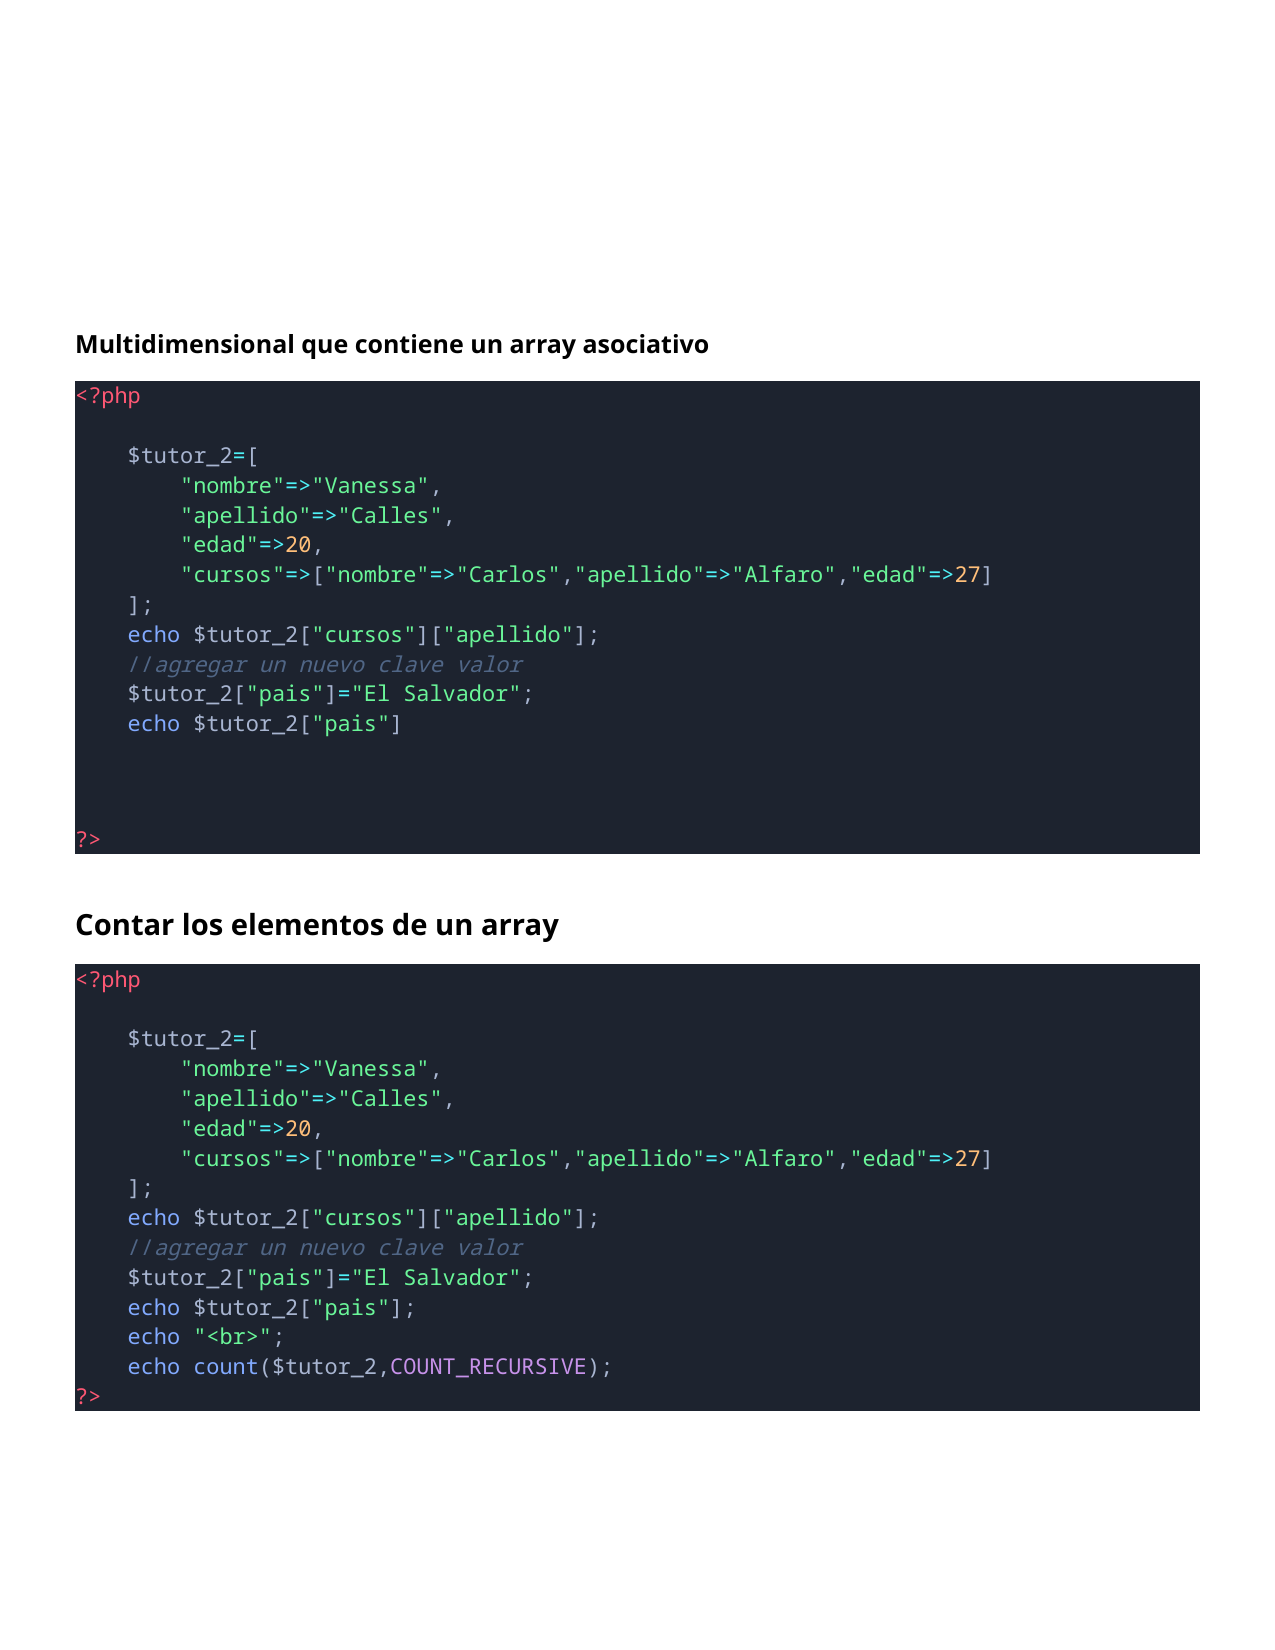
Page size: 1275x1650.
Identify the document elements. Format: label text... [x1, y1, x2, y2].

text ]; [75, 589, 1200, 619]
text "nombre"=>"Vanessa", [75, 1053, 1200, 1083]
text <?php [75, 381, 1200, 410]
text ?> [75, 1381, 1200, 1411]
text echo $tutor_2["cursos"]["apellido"]; [75, 1202, 1200, 1232]
text $tutor_2["pais"]="El Salvador"; [75, 678, 1200, 708]
text "edad"=>20, [75, 1113, 1200, 1142]
text "edad"=>20, [75, 529, 1200, 559]
text "nombre"=>"Vanessa", [75, 470, 1200, 500]
text echo $tutor_2["pais"]; [75, 1291, 1200, 1321]
text $tutor_2=[ [75, 1023, 1200, 1053]
text $tutor_2["pais"]="El Salvador"; [75, 1262, 1200, 1291]
text "apellido"=>"Calles", [75, 500, 1200, 529]
text Multidimensional que contiene un array asociativo [75, 327, 1200, 361]
text Contar los elementos de un array [75, 904, 1200, 944]
text "cursos"=>["nombre"=>"Carlos","apellido"=>"Alfaro","edad"=>27] [75, 1142, 1200, 1172]
text ]; [75, 1172, 1200, 1202]
text echo $tutor_2["pais"] [75, 708, 1200, 738]
text echo $tutor_2["cursos"]["apellido"]; [75, 619, 1200, 649]
text //agregar un nuevo clave valor [75, 649, 1200, 678]
text echo "<br>"; [75, 1321, 1200, 1351]
text $tutor_2=[ [75, 440, 1200, 470]
text "apellido"=>"Calles", [75, 1083, 1200, 1113]
text //agregar un nuevo clave valor [75, 1232, 1200, 1262]
text "cursos"=>["nombre"=>"Carlos","apellido"=>"Alfaro","edad"=>27] [75, 559, 1200, 589]
text echo count($tutor_2,COUNT_RECURSIVE); [75, 1351, 1200, 1381]
text <?php [75, 964, 1200, 993]
text ?> [75, 824, 1200, 854]
